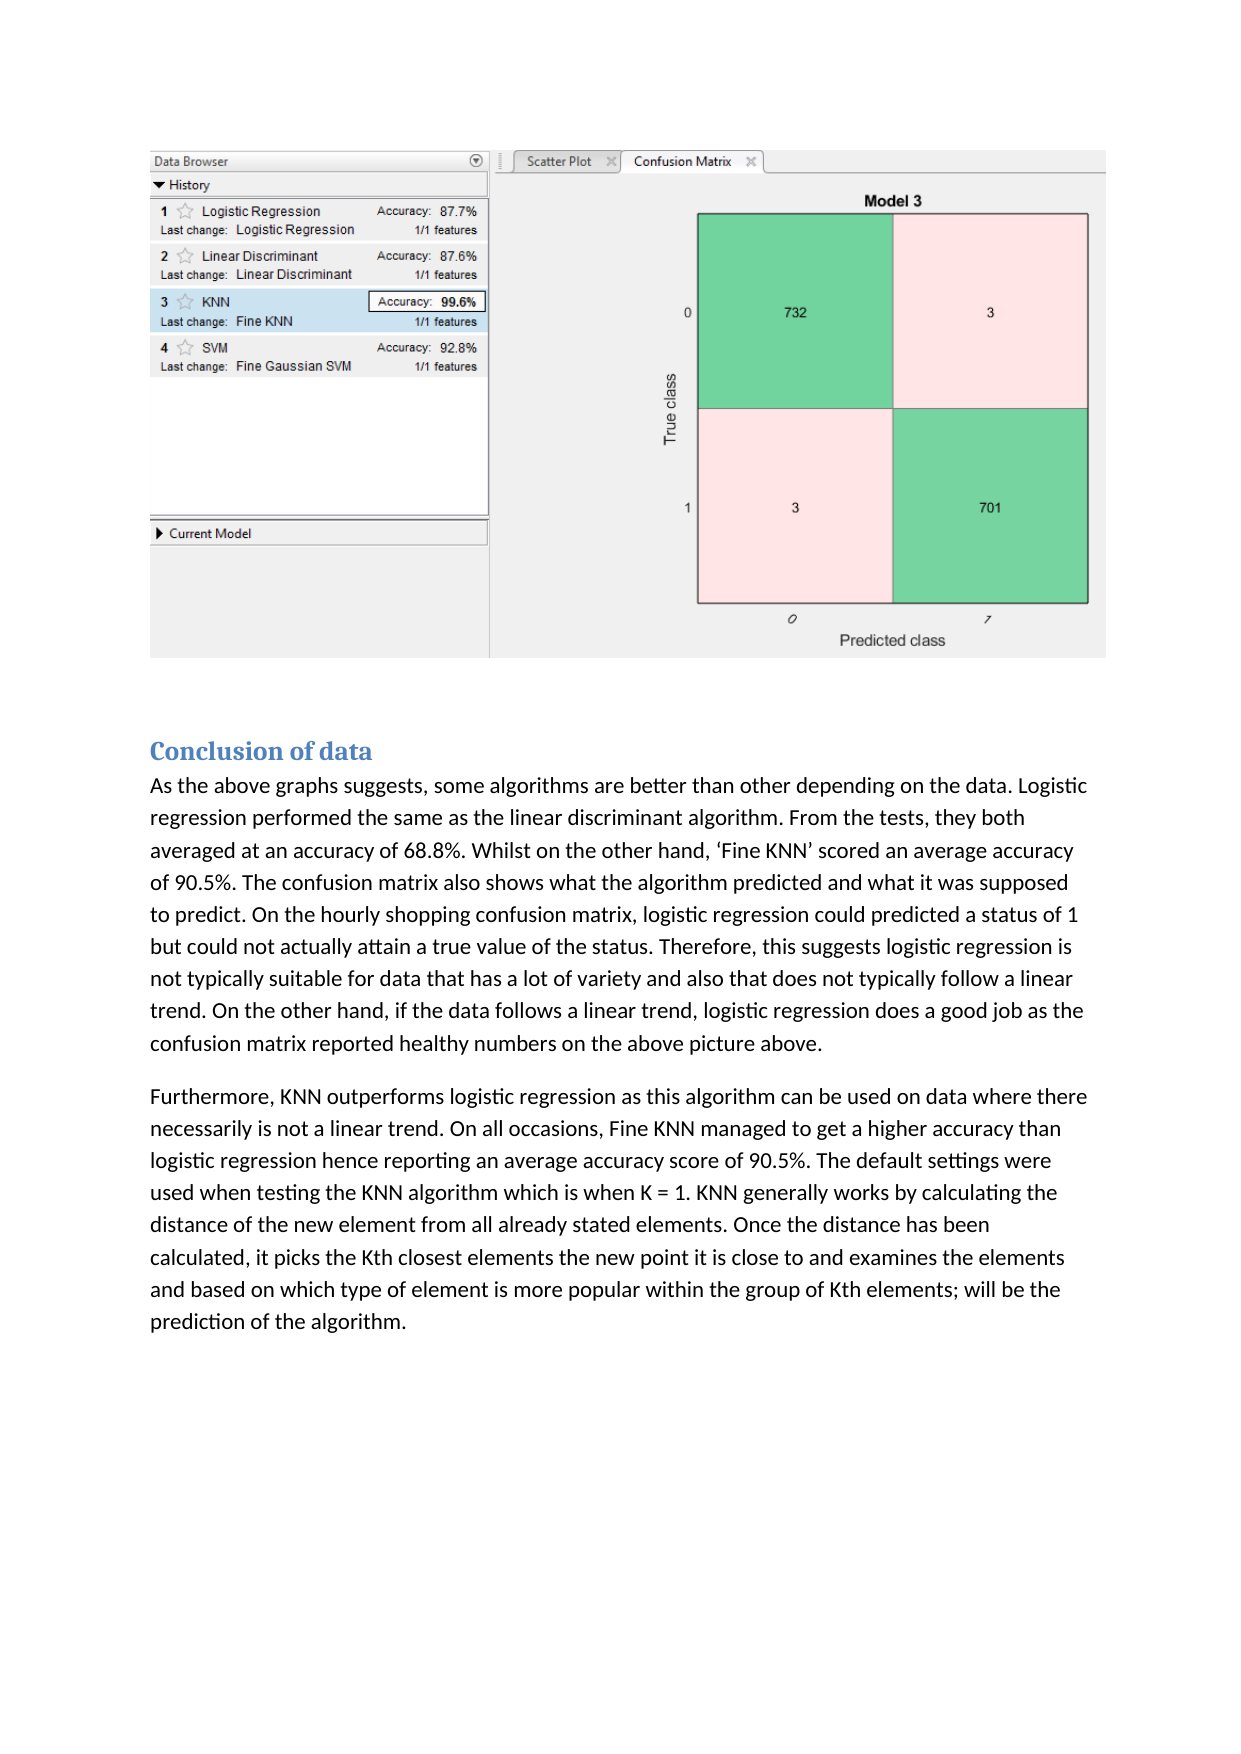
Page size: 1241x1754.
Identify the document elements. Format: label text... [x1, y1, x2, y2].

subtitle Conclusion of data [150, 736, 1090, 767]
text Furthermore, KNN outperforms logistic regression as this algorithm can be used on data where there necessarily is not a linear trend. On all occasions, Fine KNN managed to get a higher accuracy than logistic regression hence reporting an average accuracy score of 90.5%. The default settings were used when testing the KNN algorithm which is when K = 1. KNN generally works by calculating the distance of the new element from all already stated elements. Once the distance has been calculated, it picks the Kth closest elements the new point it is close to and examines the elements and based on which type of element is more popular within the group of Kth elements; will be the prediction of the algorithm. [150, 1082, 1090, 1335]
text As the above graphs suggests, some algorithms are better than other depending on the data. Logistic regression performed the same as the linear discriminant algorithm. From the tests, they both averaged at an accuracy of 68.8%. Whilst on the other hand, ‘Fine KNN’ scored an average accuracy of 90.5%. The confusion matrix also shows what the algorithm predicted and what it was supposed to predict. On the hourly shopping confusion matrix, logistic regression could predicted a status of 1 but could not actually attain a true value of the status. Therefore, this suggests logistic regression is not typically suitable for data that has a lot of variety and also that does not typically follow a linear trend. On the other hand, if the data follows a linear trend, logistic regression does a good job as the confusion matrix reported healthy numbers on the above picture above. [150, 771, 1090, 1057]
picture [150, 150, 1106, 658]
